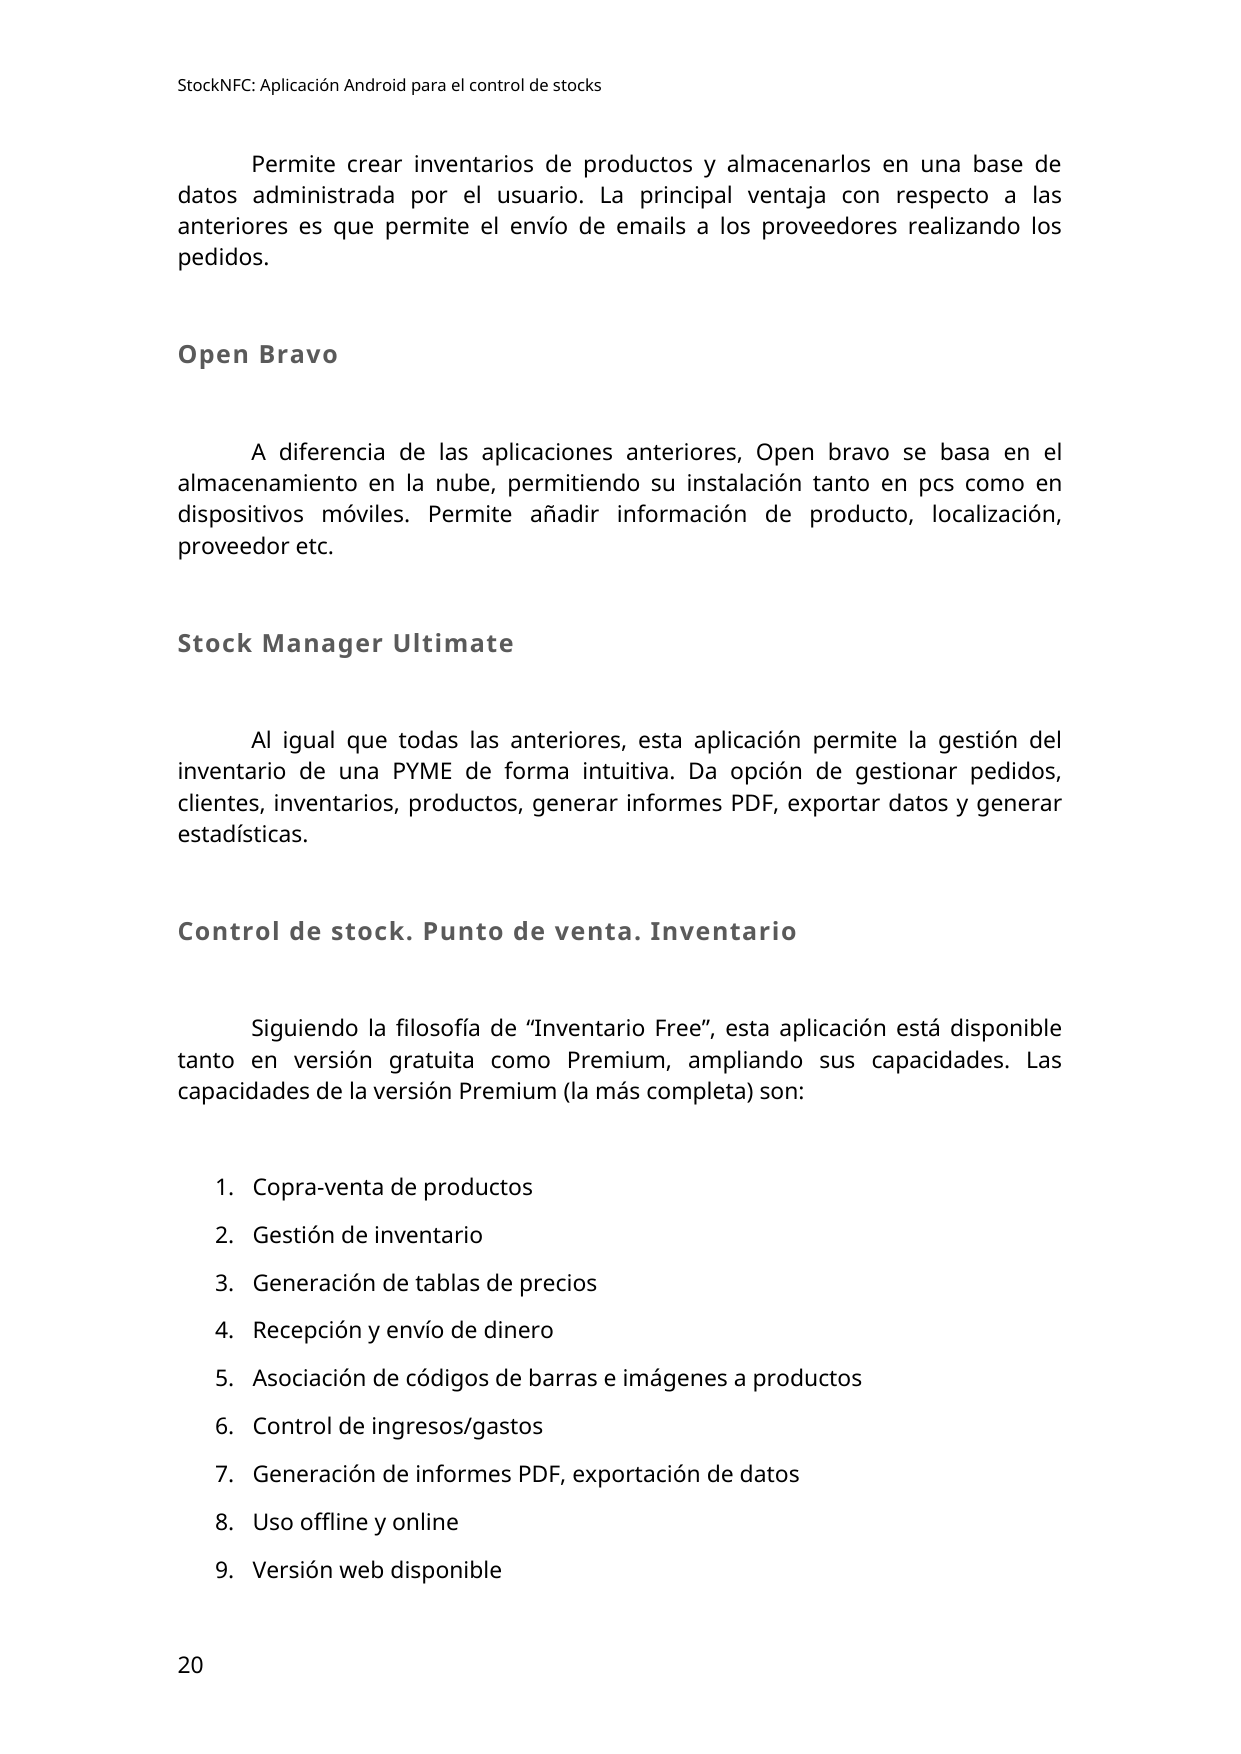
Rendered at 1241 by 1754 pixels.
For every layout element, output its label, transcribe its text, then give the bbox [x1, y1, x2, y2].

text Permite crear inventarios de productos y almacenarlos en una base de datos administrada por el usuario. La principal ventaja con respecto a las anteriores es que permite el envío de emails a los proveedores realizando los pedidos. [177, 148, 1063, 273]
list Copra-venta de productos [215, 1171, 1063, 1202]
text Siguiendo la filosofía de “Inventario Free”, esta aplicación está disponible tanto en versión gratuita como Premium, ampliando sus capacidades. Las capacidades de la versión Premium (la más completa) son: [177, 1012, 1063, 1106]
list Uso offline y online [215, 1506, 1063, 1537]
list Generación de tablas de precios [215, 1266, 1063, 1298]
list Control de ingresos/gastos [215, 1410, 1063, 1441]
list Generación de informes PDF, exportación de datos [215, 1458, 1063, 1489]
list Asociación de códigos de barras e imágenes a productos [215, 1362, 1063, 1393]
list Versión web disponible [215, 1554, 1063, 1585]
subtitle Control de stock. Punto de venta. Inventario [177, 914, 1063, 948]
subtitle Open Bravo [177, 337, 1063, 371]
text Al igual que todas las anteriores, esta aplicación permite la gestión del inventario de una PYME de forma intuitiva. Da opción de gestionar pedidos, clientes, inventarios, productos, generar informes PDF, exportar datos y generar estadísticas. [177, 724, 1063, 849]
subtitle Stock Manager Ultimate [177, 625, 1063, 659]
list Gestión de inventario [215, 1218, 1063, 1250]
text A diferencia de las aplicaciones anteriores, Open bravo se basa en el almacenamiento en la nube, permitiendo su instalación tanto en pcs como en dispositivos móviles. Permite añadir información de producto, localización, proveedor etc. [177, 436, 1063, 561]
list Recepción y envío de dinero [215, 1314, 1063, 1346]
